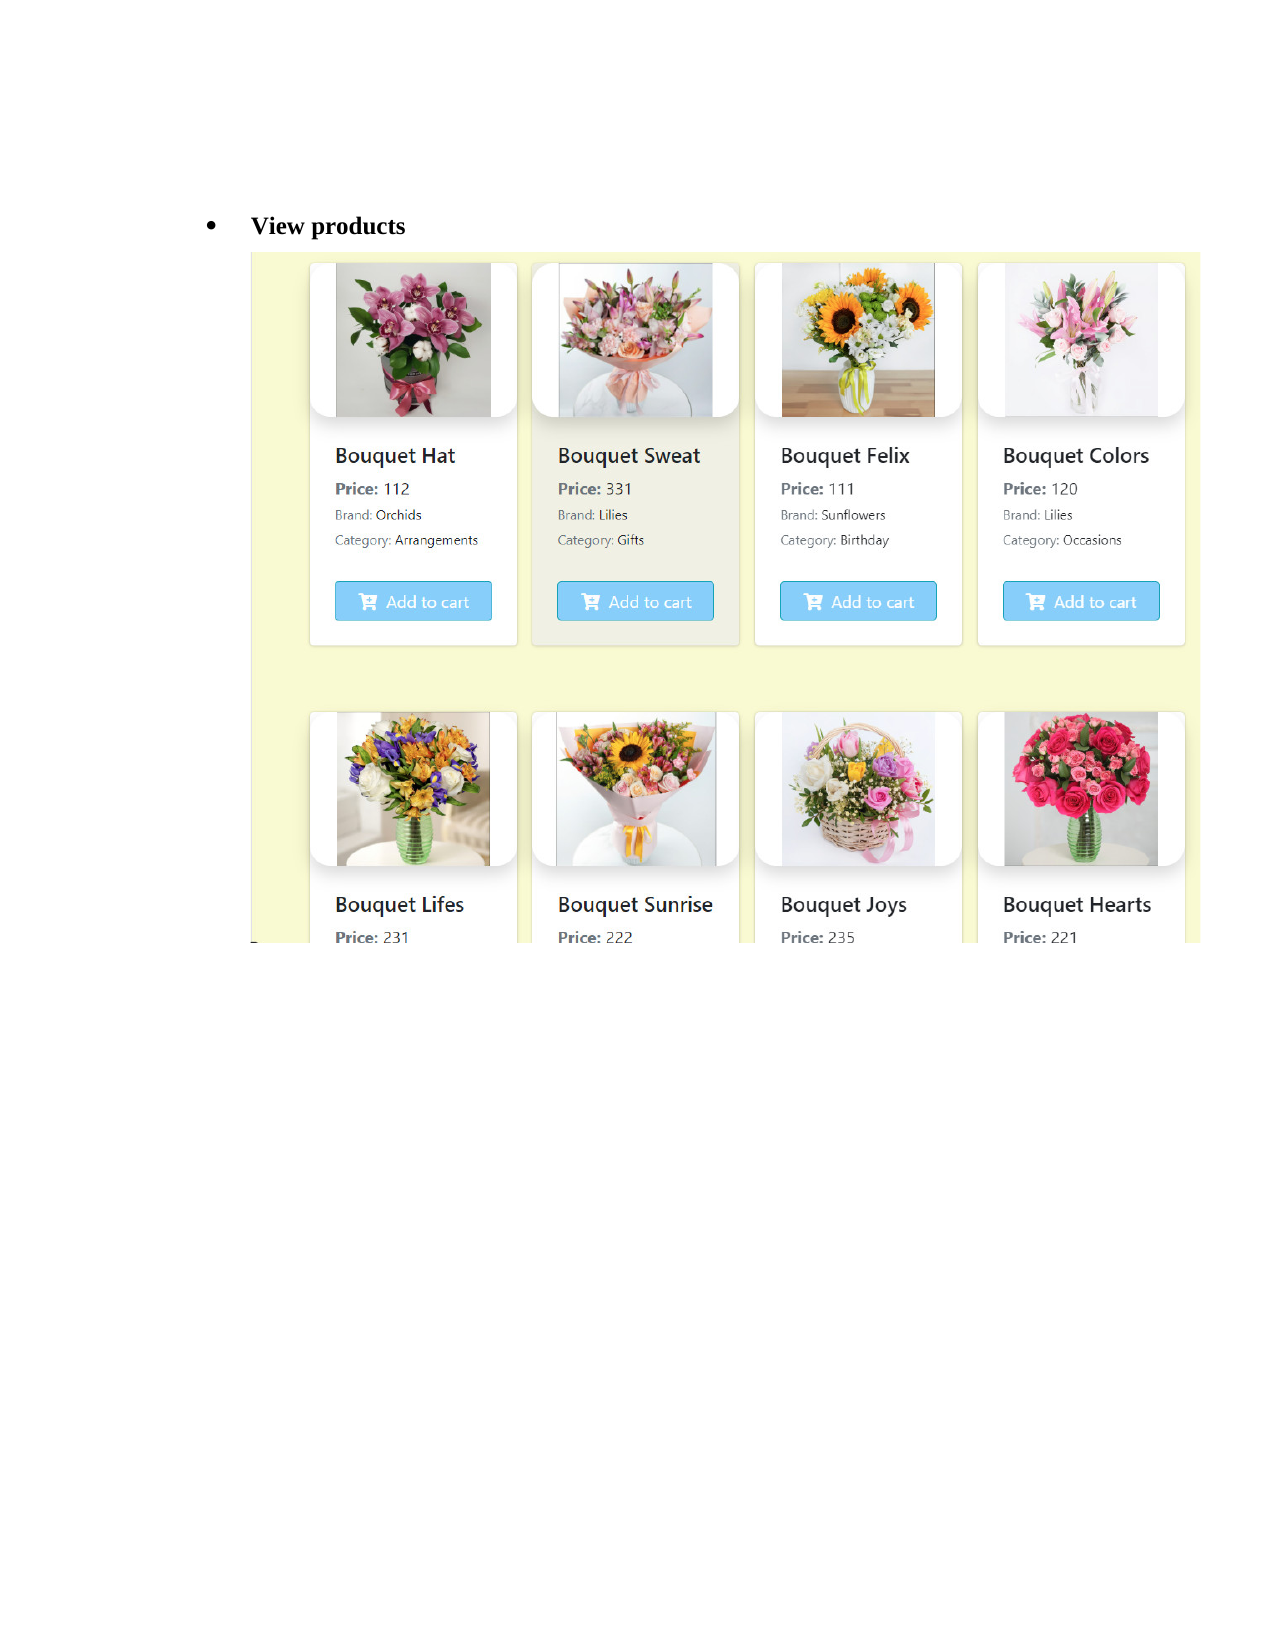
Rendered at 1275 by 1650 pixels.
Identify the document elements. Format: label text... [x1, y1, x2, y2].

picture [250, 252, 1201, 943]
